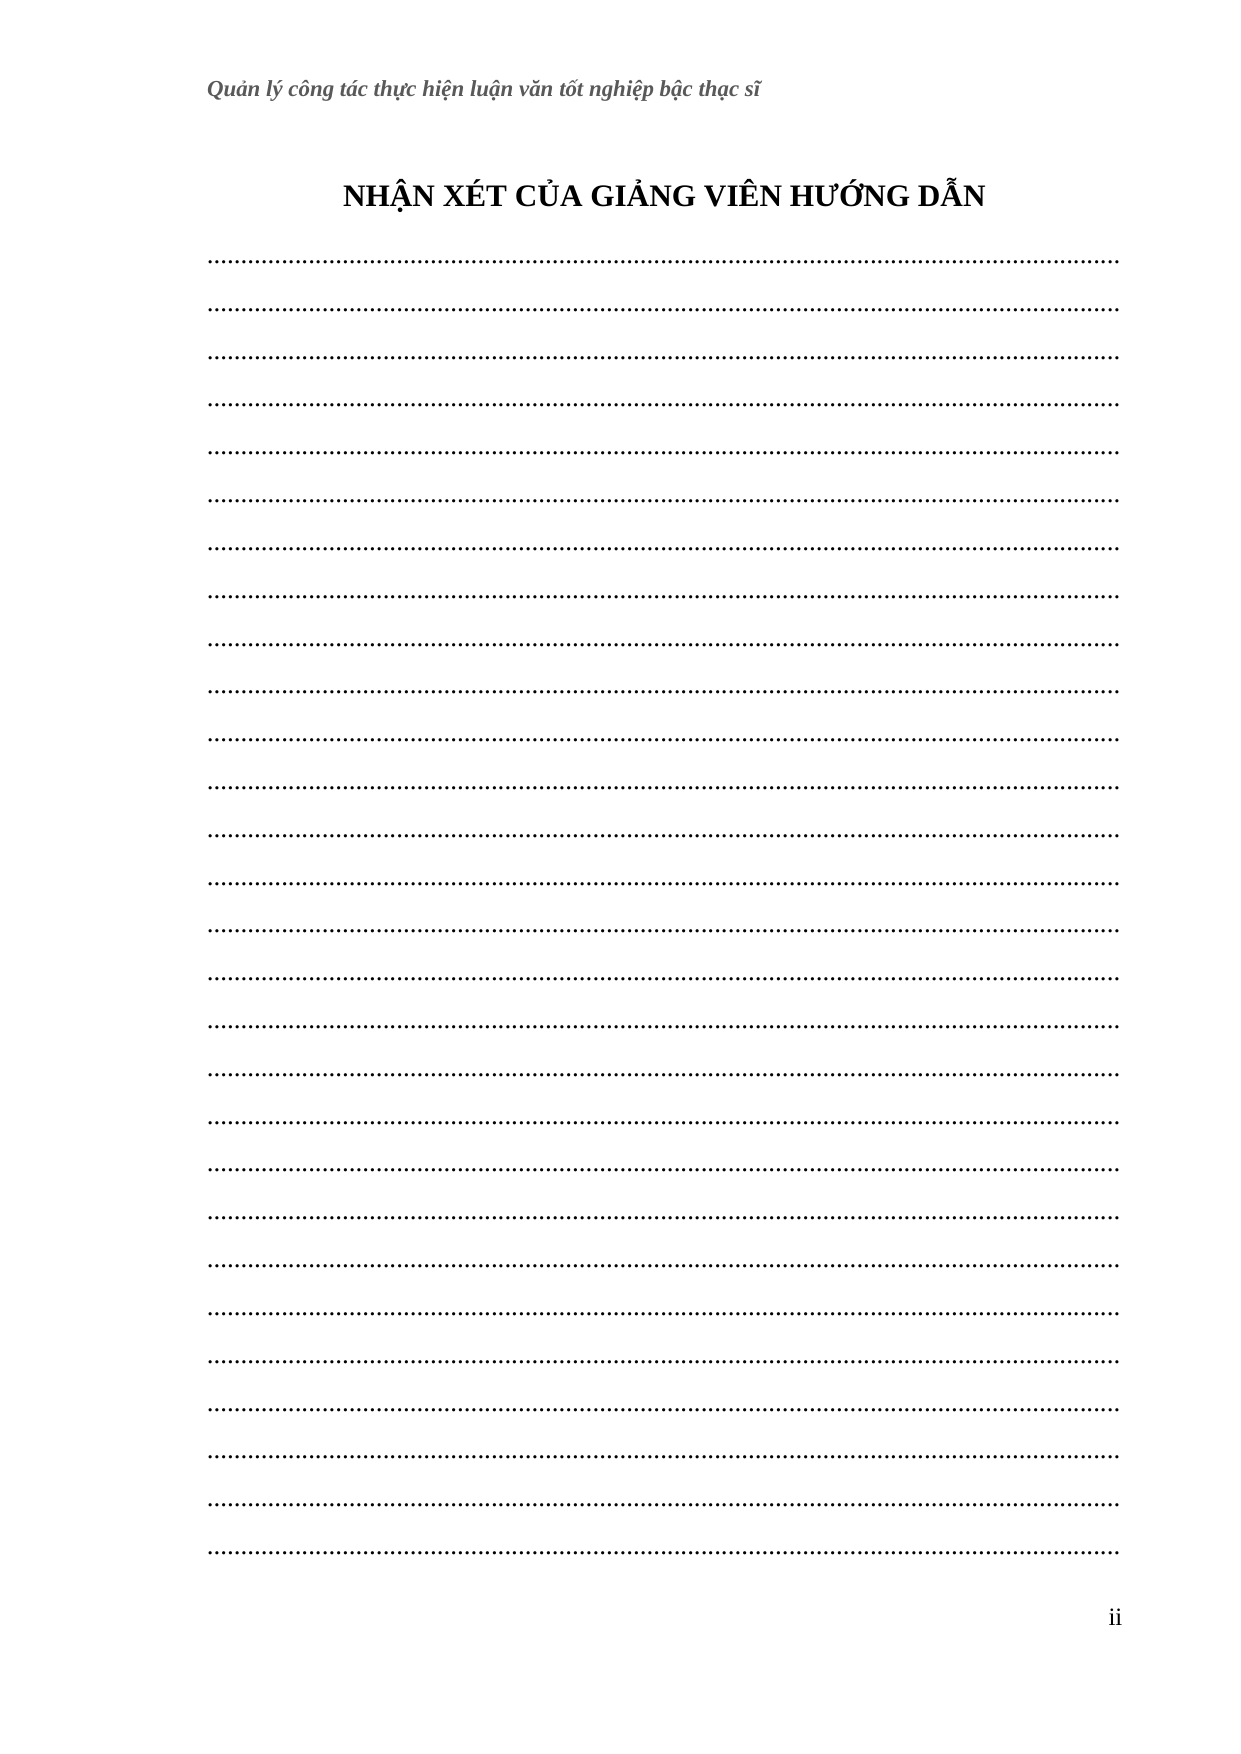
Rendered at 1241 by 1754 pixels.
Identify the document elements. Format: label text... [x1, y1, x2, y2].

subtitle NHẬN XÉT CỦA GIẢNG VIÊN HƯỚNG DẪN [207, 177, 1122, 213]
